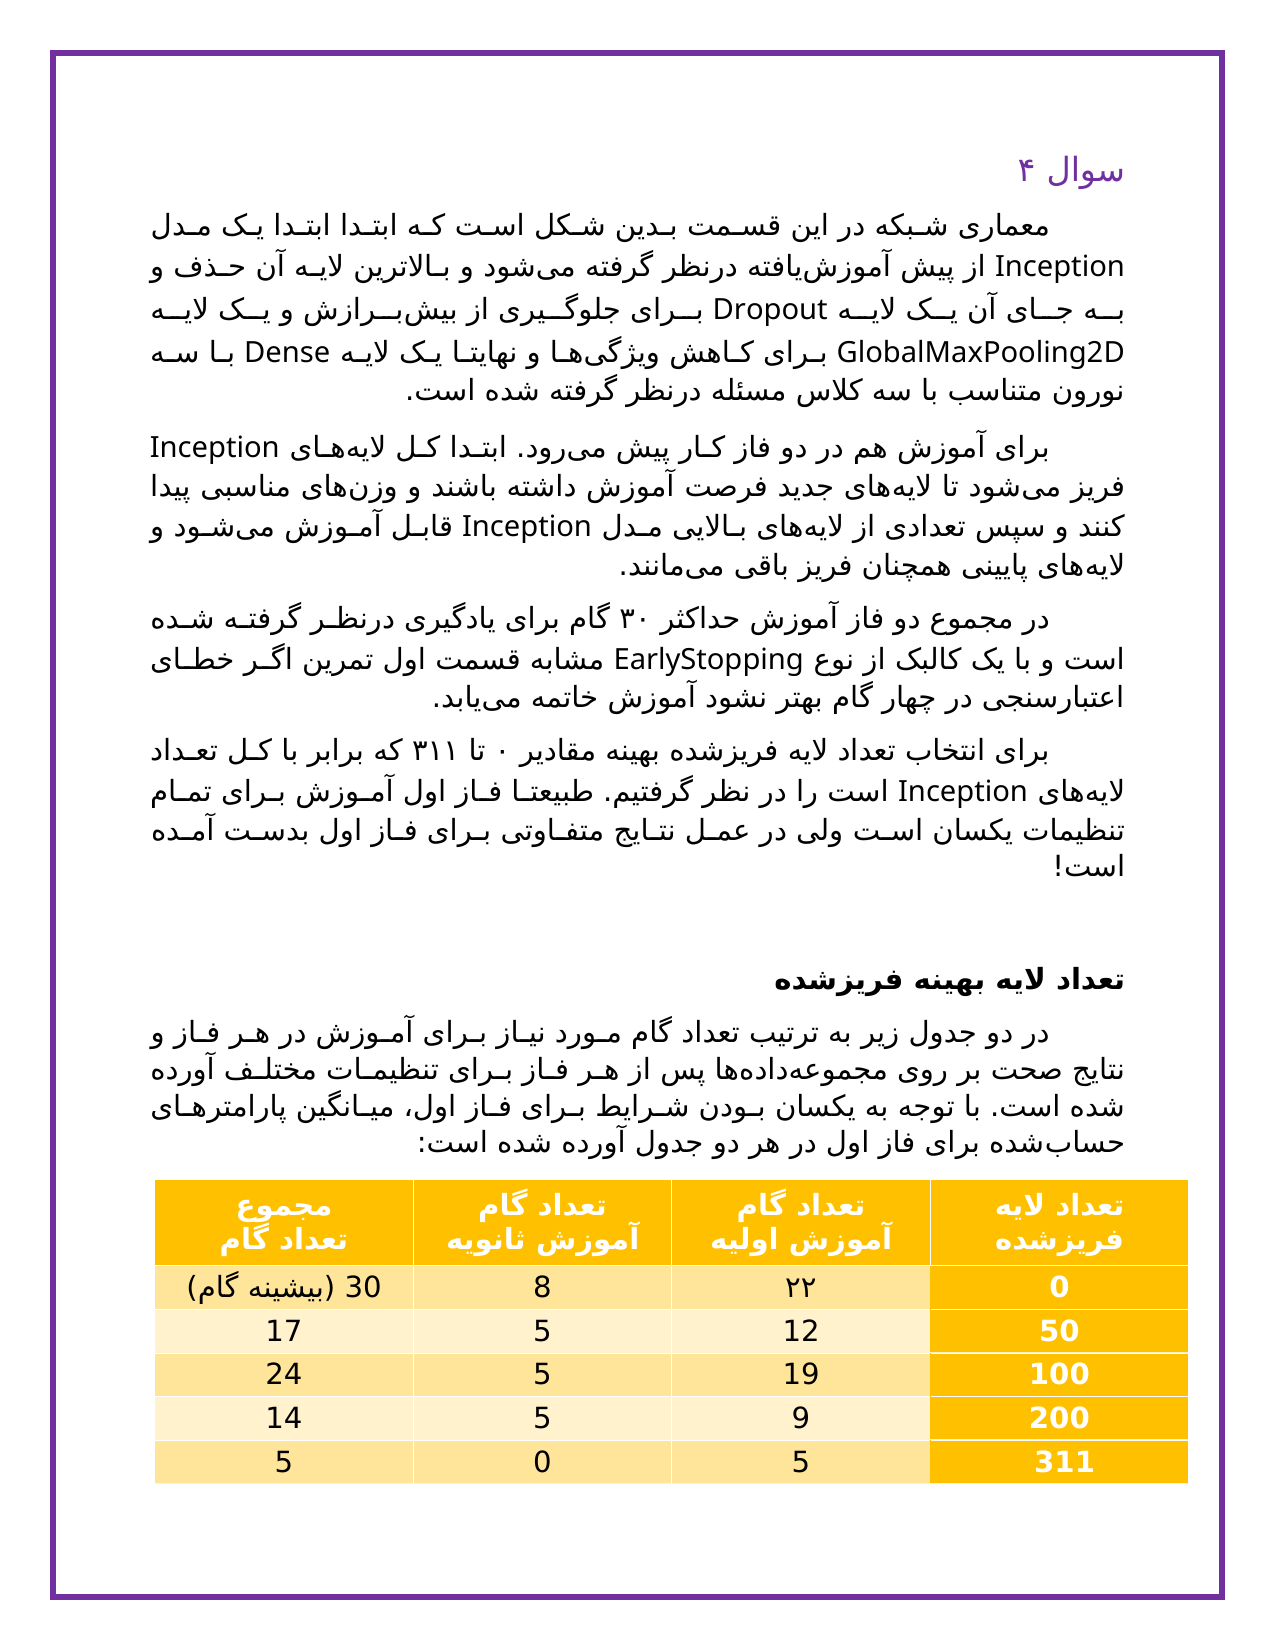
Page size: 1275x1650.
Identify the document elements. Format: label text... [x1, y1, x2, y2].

table_cell 200 [930, 1396, 1188, 1439]
table_cell 17 [155, 1310, 413, 1352]
table_cell 19 [672, 1353, 930, 1396]
table_cell ۲۲ [672, 1266, 930, 1309]
table_cell 9 [672, 1396, 930, 1439]
text برای انتخاب تعداد لایه فریزشده بهینه مقادیر ۰ تا ۳۱۱ که برابر با کل تعداد لایه‌های Inception است را در نظر گرفتیم. طبیعتا فاز اول آموزش برای تمام تنظیمات یکسان است ولی در عمل نتایج متفاوتی برای فاز اول بدست آمده است! [150, 734, 1125, 883]
table_cell 0 [414, 1441, 671, 1483]
table_cell 100 [930, 1353, 1188, 1396]
table_cell 30 (بیشینه گام) [155, 1266, 413, 1309]
table_cell 50 [930, 1309, 1188, 1352]
table_cell 5 [414, 1397, 671, 1439]
table_cell 0 [930, 1266, 1188, 1309]
table_cell 5 [414, 1310, 671, 1352]
table_cell 24 [155, 1354, 413, 1396]
table_cell 311 [930, 1440, 1188, 1483]
table_cell 5 [672, 1440, 930, 1483]
table_cell 5 [155, 1441, 413, 1483]
table_cell 8 [414, 1266, 671, 1309]
table_cell 5 [414, 1354, 671, 1396]
table_cell 12 [672, 1309, 930, 1352]
table_cell 14 [155, 1397, 413, 1439]
text در دو جدول زیر به ترتیب تعداد گام مورد نیاز برای آموزش در هر فاز و نتایج صحت بر روی مجموعه‌‌داده‌ها پس از هر فاز برای تنظیمات مختلف آورده شده است. با توجه به یکسان بودن شرایط برای فاز اول، میانگین پارامترهای حساب‌شده برای فاز اول در هر دو جدول آورده شده است: [150, 1016, 1125, 1159]
text معماری شبکه در این قسمت بدین شکل است که ابتدا ابتدا یک مدل Inception از پیش آموزش‌یافته درنظر گرفته می‌شود و بالاترین لایه آن حذف و به جای آن یک لایه Dropout برای جلوگیری از بیش‌برازش و یک لایه GlobalMaxPooling2D برای کاهش ویژگی‌ها و نهایتا یک لایه Dense با سه نورون متناسب با سه کلاس مسئله درنظر گرفته شده است. [150, 208, 1125, 407]
table_header تعداد لایه فریزشده [931, 1180, 1188, 1265]
text در مجموع دو فاز آموزش حداکثر ۳۰ گام برای یادگیری درنظر گرفته شده است و با یک کالبک از نوع EarlyStopping مشابه قسمت اول تمرین اگر خطای اعتبارسنجی در چهار گام بهتر نشود آموزش خاتمه می‌یابد. [150, 601, 1125, 714]
text تعداد لایه بهینه فریزشده [150, 962, 1125, 996]
text سوال ۴ [150, 150, 1125, 189]
table_header مجموع تعداد گام [155, 1180, 413, 1265]
table_header تعداد گام آموزش اولیه [672, 1180, 930, 1265]
table_header تعداد گام آموزش ثانویه [414, 1180, 671, 1265]
text برای آموزش هم در دو فاز کار پیش می‌رود. ابتدا کل لایه‌های Inception فریز می‌شود تا لایه‌های جدید فرصت آموزش داشته باشند و وزن‌های مناسبی پیدا کنند و سپس تعدادی از لایه‌های بالایی مدل Inception قابل آموزش می‌شود و لایه‌های پایینی همچنان فریز باقی می‌مانند. [150, 427, 1125, 582]
